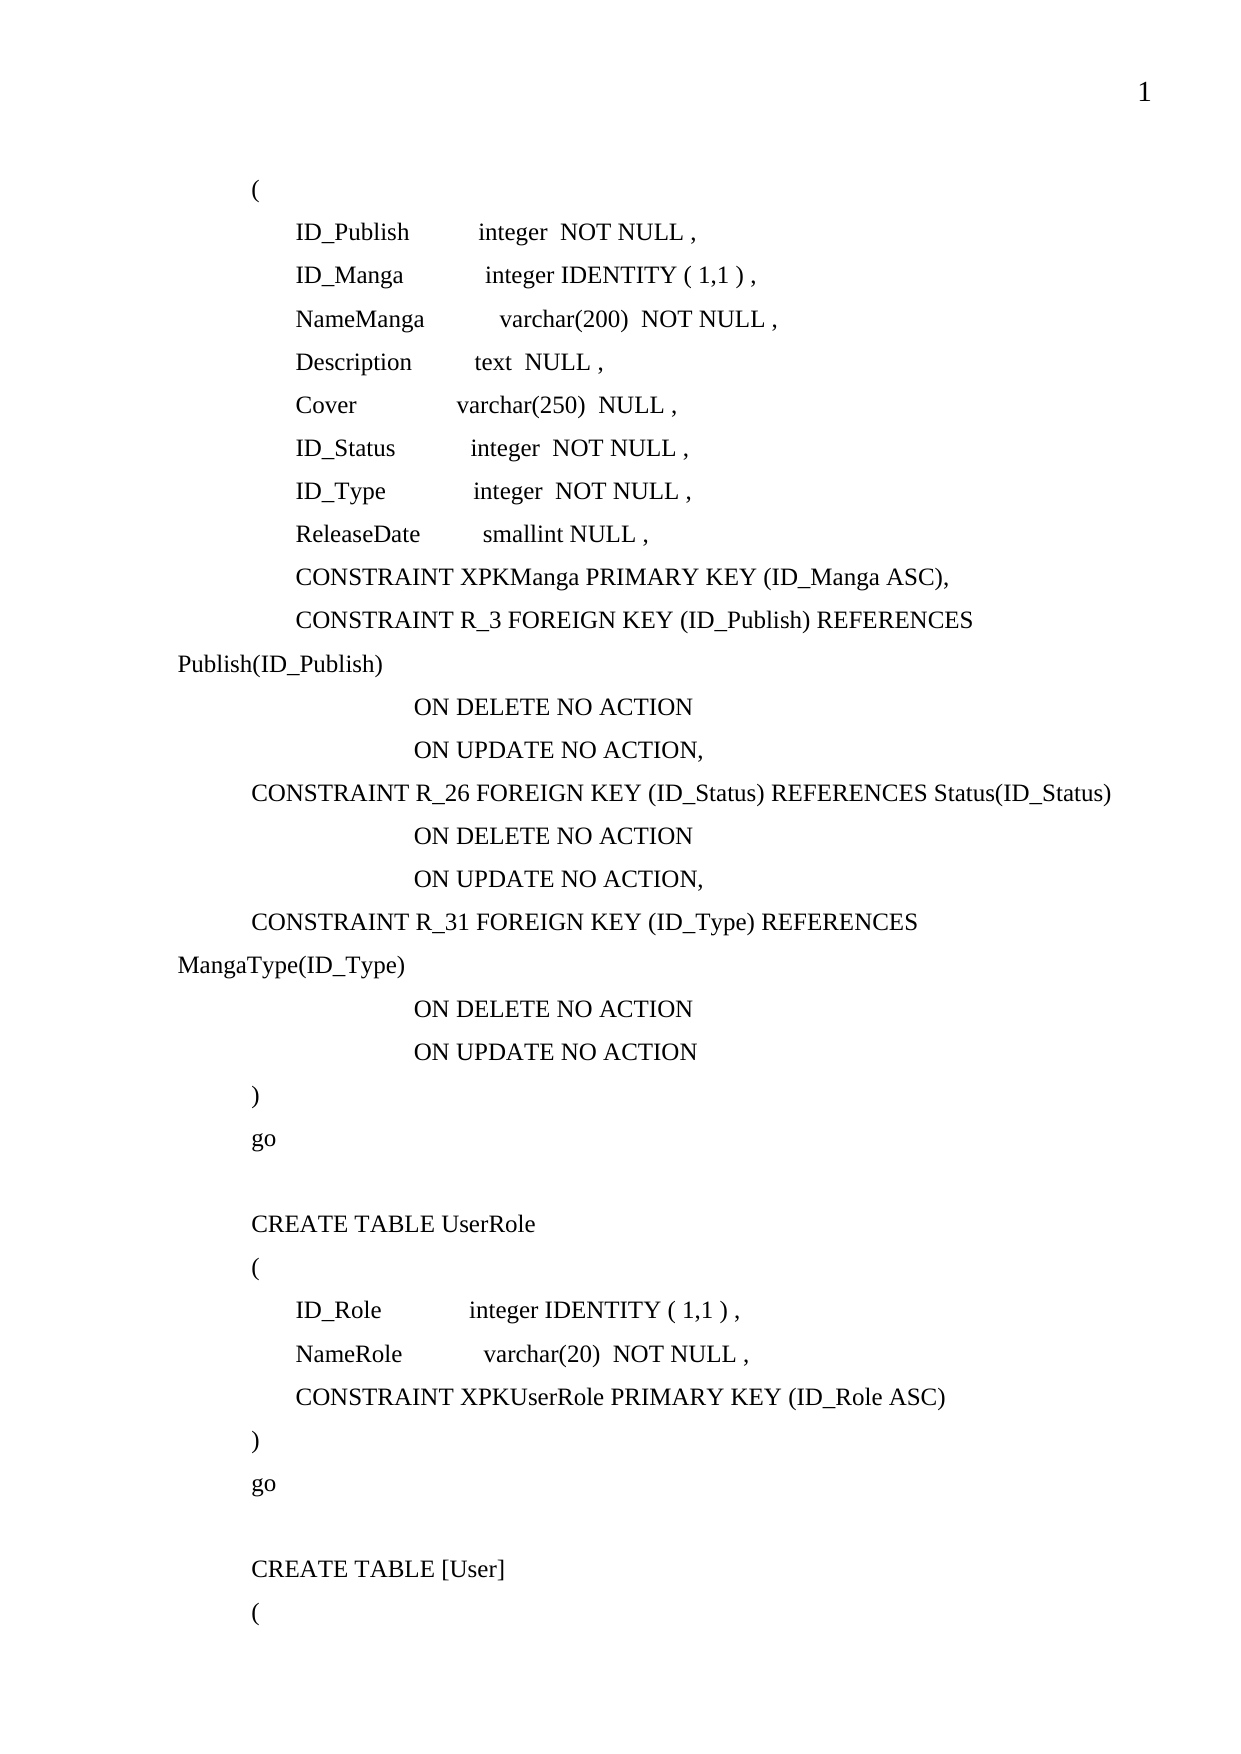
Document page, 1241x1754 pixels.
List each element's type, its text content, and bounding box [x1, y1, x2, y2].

text ) [177, 1080, 1152, 1109]
text ON DELETE NO ACTION [177, 692, 1152, 721]
text NameManga varchar(200) NOT NULL , [177, 304, 1152, 332]
text ( [177, 1252, 1152, 1281]
text go [177, 1123, 1152, 1152]
text CONSTRAINT R_3 FOREIGN KEY (ID_Publish) REFERENCES Publish(ID_Publish) [177, 606, 1152, 677]
text ID_Publish integer NOT NULL , [177, 217, 1152, 246]
text ( [177, 1597, 1152, 1626]
text ID_Type integer NOT NULL , [177, 476, 1152, 505]
text NameRole varchar(20) NOT NULL , [177, 1339, 1152, 1367]
text Description text NULL , [177, 347, 1152, 376]
text ) [177, 1425, 1152, 1454]
text CONSTRAINT R_26 FOREIGN KEY (ID_Status) REFERENCES Status(ID_Status) [177, 778, 1152, 807]
text ID_Manga integer IDENTITY ( 1,1 ) , [177, 261, 1152, 289]
text CREATE TABLE [User] [177, 1554, 1152, 1583]
text ON UPDATE NO ACTION, [177, 735, 1152, 764]
text CONSTRAINT XPKUserRole PRIMARY KEY (ID_Role ASC) [177, 1382, 1152, 1411]
text CREATE TABLE UserRole [177, 1209, 1152, 1238]
text ON UPDATE NO ACTION, [177, 864, 1152, 893]
text ON DELETE NO ACTION [177, 821, 1152, 850]
text ID_Status integer NOT NULL , [177, 433, 1152, 462]
text ReleaseDate smallint NULL , [177, 519, 1152, 548]
text ON DELETE NO ACTION [177, 994, 1152, 1022]
text ( [177, 174, 1152, 203]
text CONSTRAINT R_31 FOREIGN KEY (ID_Type) REFERENCES MangaType(ID_Type) [177, 907, 1152, 979]
text ID_Role integer IDENTITY ( 1,1 ) , [177, 1296, 1152, 1324]
text Cover varchar(250) NULL , [177, 390, 1152, 419]
text CONSTRAINT XPKManga PRIMARY KEY (ID_Manga ASC), [177, 562, 1152, 591]
text ON UPDATE NO ACTION [177, 1037, 1152, 1066]
text go [177, 1468, 1152, 1497]
